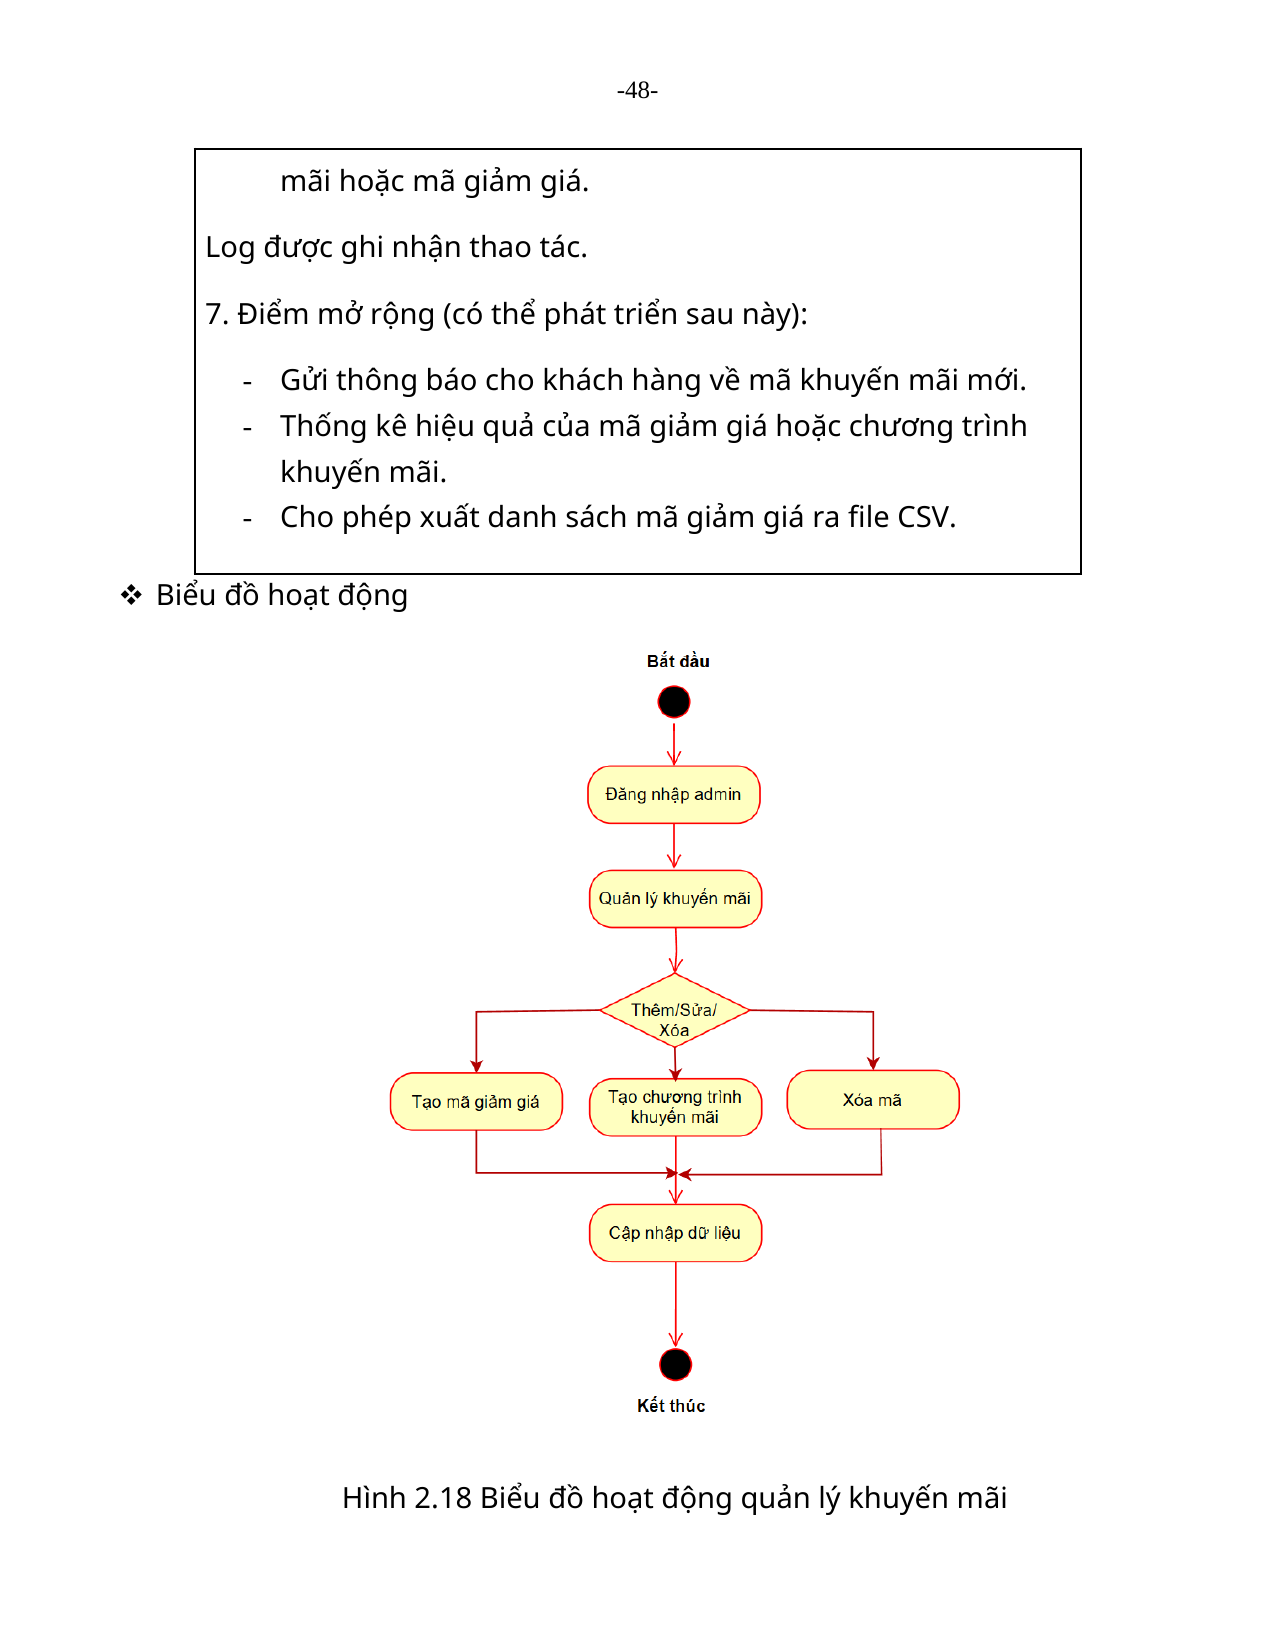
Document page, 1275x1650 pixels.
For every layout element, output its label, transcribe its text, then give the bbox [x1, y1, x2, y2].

list Biểu đồ hoạt động [118, 574, 1157, 614]
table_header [196, 150, 1080, 572]
text Hình 2.18 Biểu đồ hoạt động quản lý khuyến mãi [193, 1477, 1157, 1517]
picture [368, 614, 982, 1451]
